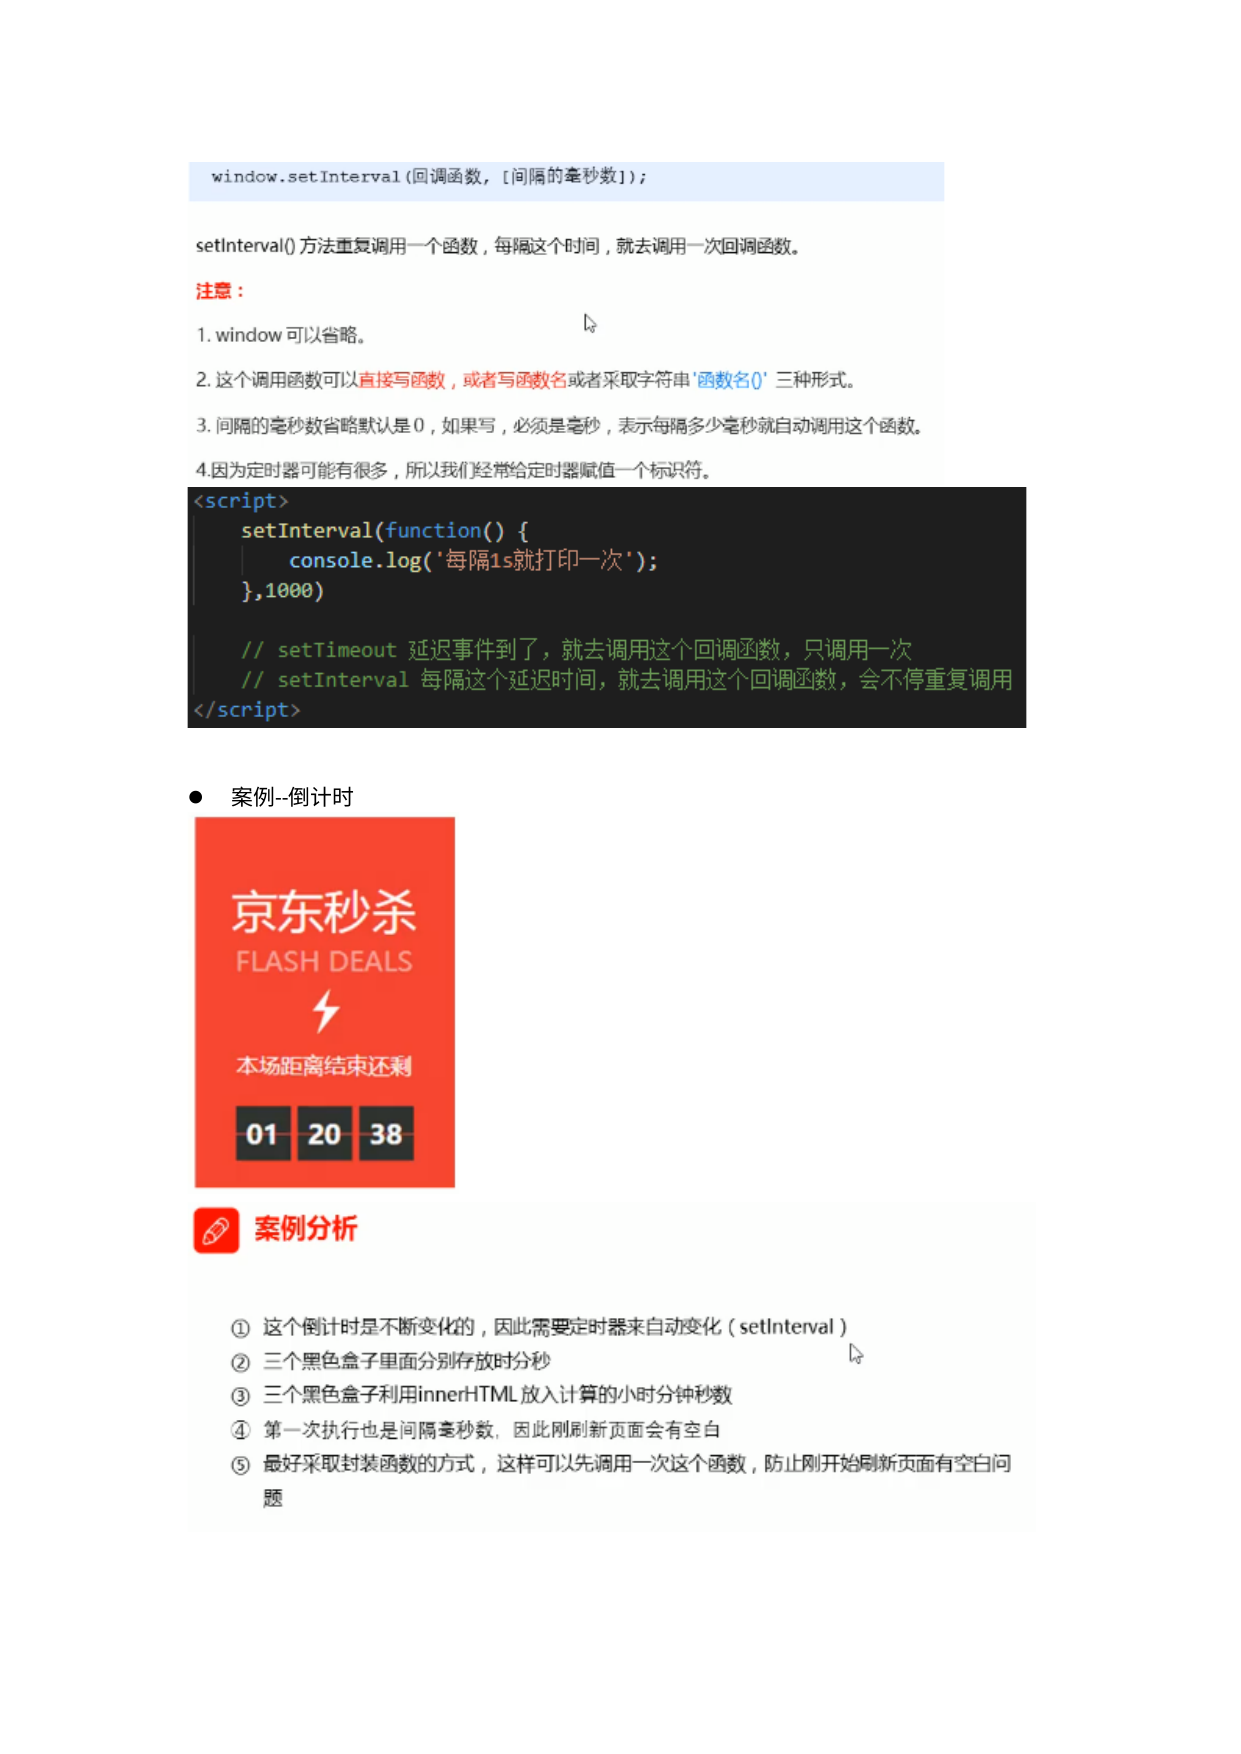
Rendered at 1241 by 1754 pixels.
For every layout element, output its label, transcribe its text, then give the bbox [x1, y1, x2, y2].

picture [187, 812, 460, 1194]
picture [187, 1202, 1036, 1532]
picture [187, 487, 1027, 728]
picture [187, 162, 945, 485]
list 案例--倒计时 [187, 779, 1053, 812]
